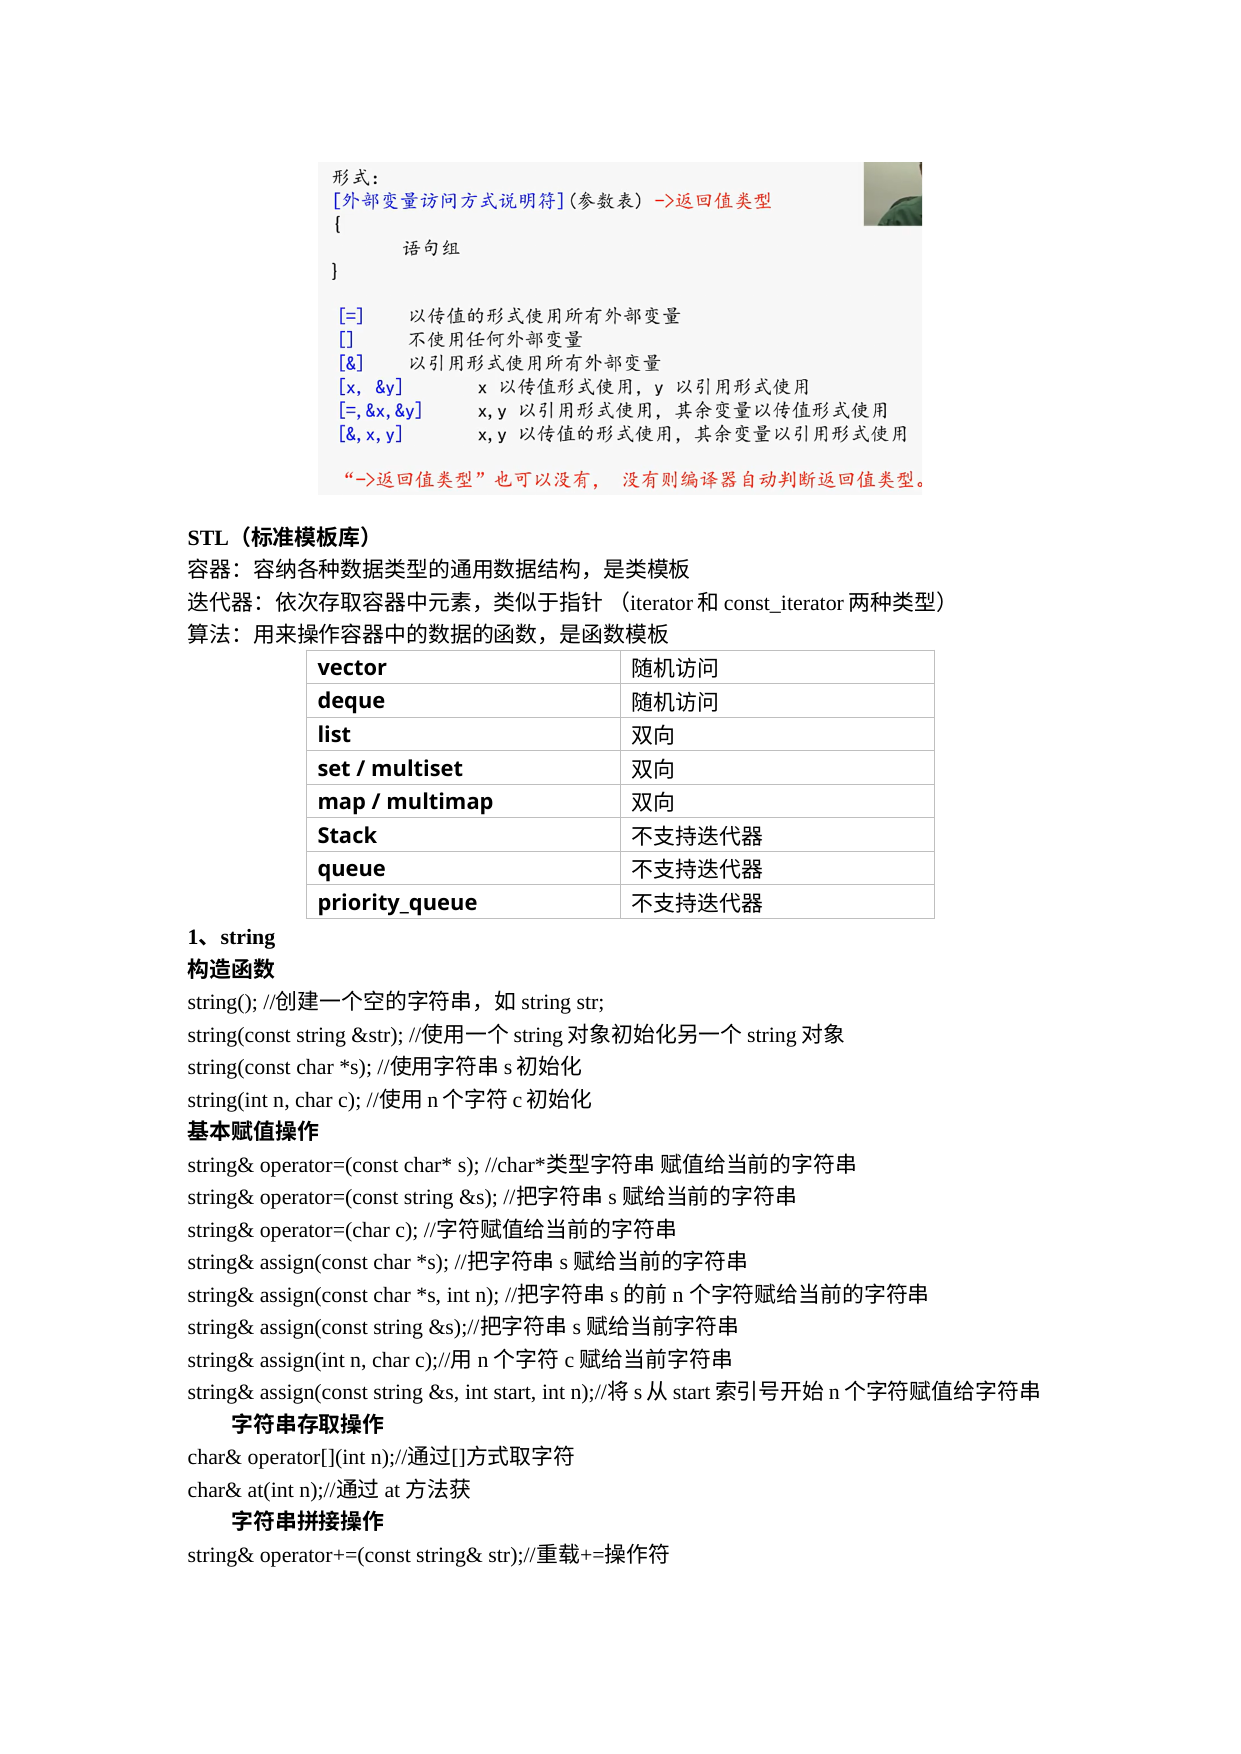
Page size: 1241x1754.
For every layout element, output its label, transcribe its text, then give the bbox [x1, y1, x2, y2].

text STL（标准模板库） [187, 519, 1053, 552]
text string(); //创建一个空的字符串，如 string str; [187, 984, 1053, 1016]
table_cell 不支持迭代器 [621, 818, 934, 851]
table_cell 不支持迭代器 [621, 852, 934, 884]
text 基本赋值操作 [187, 1114, 1053, 1146]
text 构造函数 [187, 951, 1053, 984]
text char& at(int n);//通过 at 方法获 [187, 1471, 1053, 1504]
table_header 随机访问 [621, 651, 934, 683]
text string(const string &str); //使用一个string对象初始化另一个string对象 [187, 1016, 1053, 1049]
text string(int n, char c); //使用n个字符c初始化 [187, 1081, 1053, 1114]
text 字符串存取操作 [187, 1406, 1053, 1439]
text 字符串拼接操作 [187, 1504, 1053, 1536]
text string& assign(const string &s, int start, int n);//将s从start索引号开始n个字符赋值给字符串 [187, 1374, 1053, 1406]
text 1、string [187, 919, 1053, 951]
text 容器：容纳各种数据类型的通用数据结构，是类模板 [187, 552, 1053, 584]
table_cell 双向 [621, 751, 934, 784]
table_cell set / multiset [307, 751, 620, 784]
table_cell Stack [307, 818, 620, 851]
table_cell deque [307, 684, 620, 717]
table_cell 随机访问 [621, 684, 934, 717]
table_cell 双向 [621, 785, 934, 817]
text string& assign(const string &s);//把字符串 s 赋给当前字符串 [187, 1309, 1053, 1341]
text 算法：用来操作容器中的数据的函数，是函数模板 [187, 617, 1053, 649]
text string& assign(int n, char c);//用 n 个字符 c 赋给当前字符串 [187, 1341, 1053, 1374]
text string& operator=(const char* s); //char*类型字符串 赋值给当前的字符串 [187, 1146, 1053, 1179]
table_cell 不支持迭代器 [621, 885, 934, 918]
text string& operator=(const string &s); //把字符串 s 赋给当前的字符串 [187, 1179, 1053, 1211]
text string& operator=(char c); //字符赋值给当前的字符串 [187, 1211, 1053, 1244]
table_cell list [307, 718, 620, 750]
table_cell priority_queue [307, 885, 620, 918]
table_cell queue [307, 852, 620, 884]
text string& assign(const char *s, int n); //把字符串 s 的前 n 个字符赋给当前的字符串 [187, 1276, 1053, 1309]
text string& operator+=(const string& str);//重载+=操作符 [187, 1536, 1053, 1569]
picture [318, 162, 923, 495]
text char& operator[](int n);//通过[]方式取字符 [187, 1439, 1053, 1471]
text 迭代器：依次存取容器中元素，类似于指针 （iterator和const_iterator两种类型） [187, 584, 1053, 617]
table_cell 双向 [621, 718, 934, 750]
text string(const char *s); //使用字符串s初始化 [187, 1049, 1053, 1081]
table_cell map / multimap [307, 785, 620, 817]
text string& assign(const char *s); //把字符串 s 赋给当前的字符串 [187, 1244, 1053, 1276]
table_header vector [307, 651, 620, 683]
